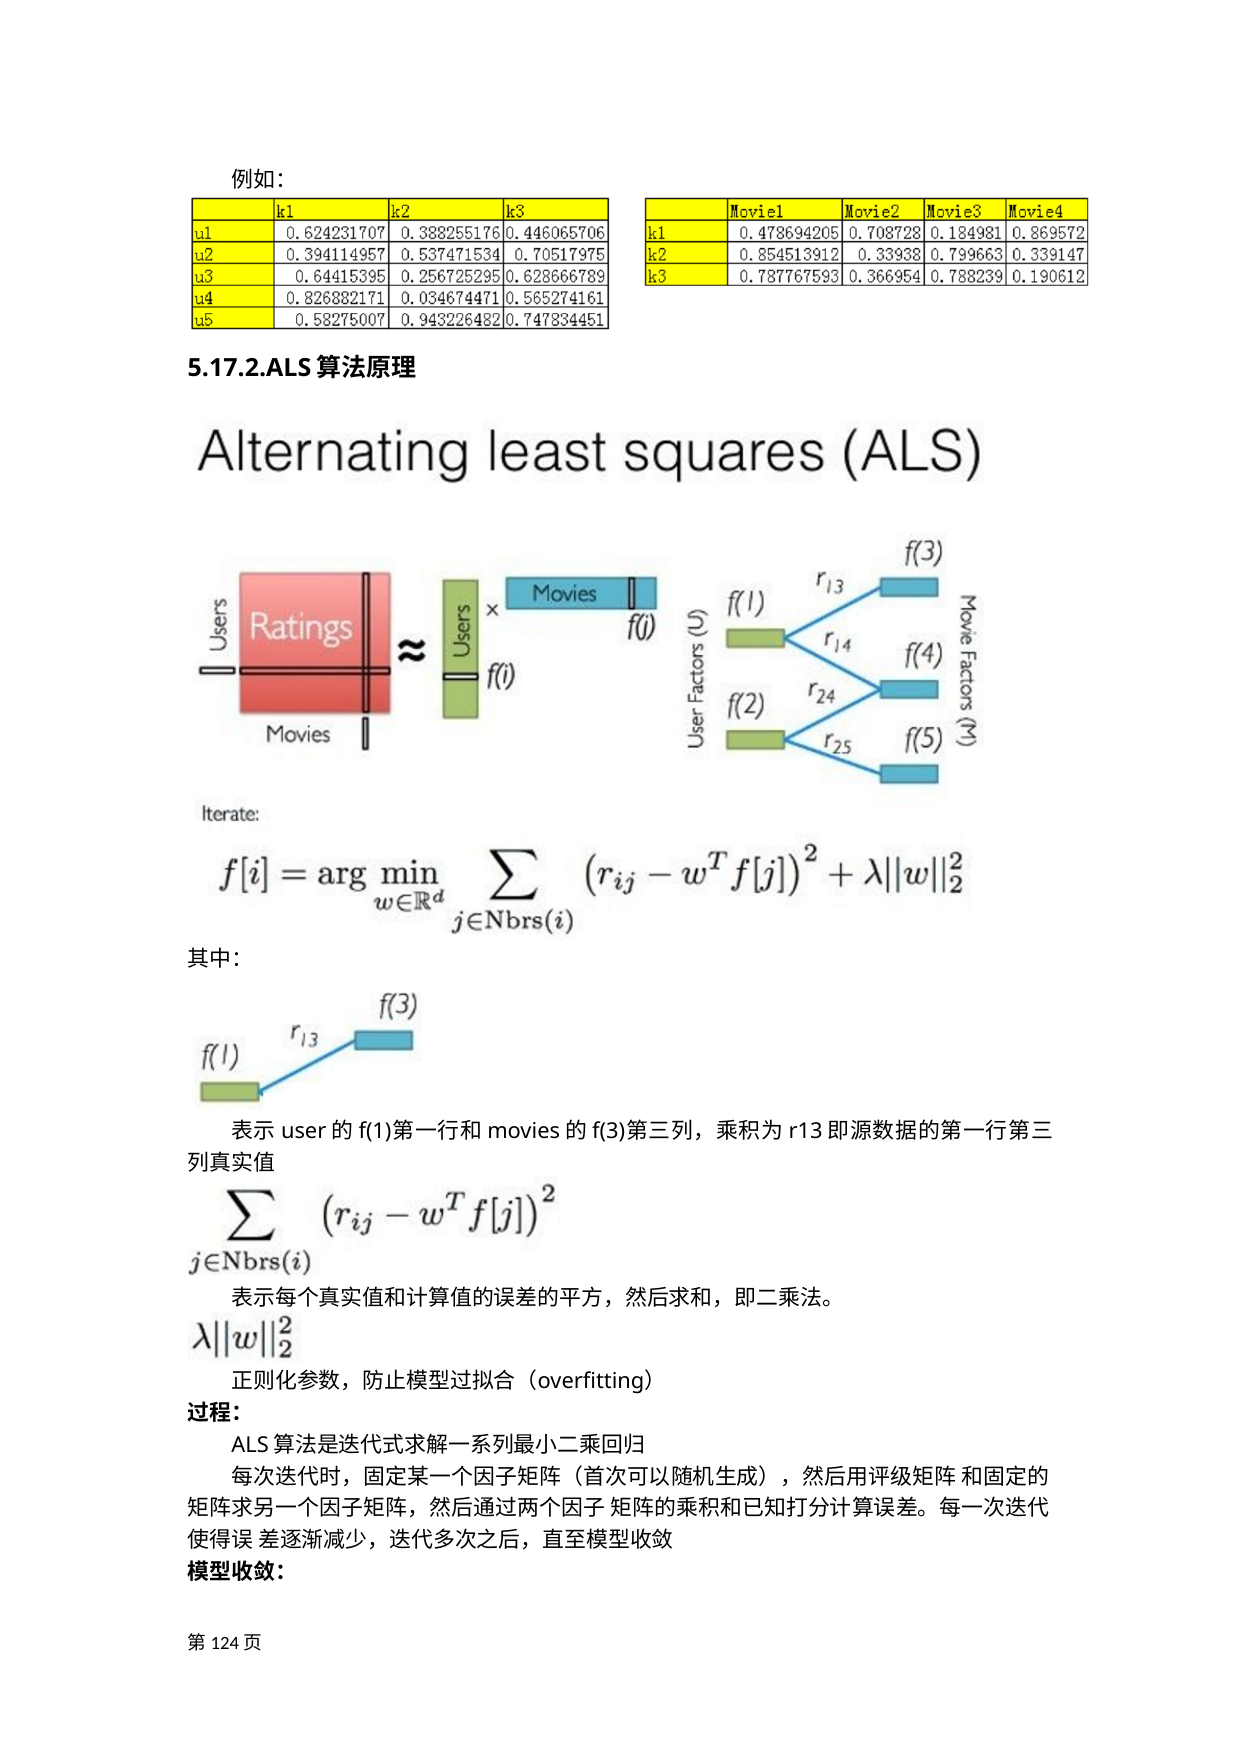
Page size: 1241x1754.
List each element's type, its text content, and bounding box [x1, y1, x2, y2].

picture [187, 1311, 304, 1364]
text 正则化参数，防止模型过拟合（overfitting） [187, 1363, 1053, 1395]
picture [187, 193, 1091, 333]
text 模型收敛： [187, 1554, 1053, 1585]
picture [187, 1176, 561, 1280]
picture [187, 417, 987, 941]
text 表示user的f(1)第一行和movies的f(3)第三列，乘积为r13即源数据的第一行第三列真实值 [187, 1113, 1053, 1177]
text ALS算法是迭代式求解一系列最小二乘回归 [187, 1427, 1053, 1459]
text 每次迭代时，固定某一个因子矩阵（首次可以随机生成），然后用评级矩阵 和固定的矩阵求另一个因子矩阵，然后通过两个因子 矩阵的乘积和已知打分计算误差。每一次迭代使得误 差逐渐减少，迭代多次之后，直至模型收敛 [187, 1459, 1053, 1554]
text 过程： [187, 1395, 1053, 1427]
text 例如： [187, 162, 1053, 193]
text 其中： [187, 941, 1053, 973]
text 表示每个真实值和计算值的误差的平方，然后求和，即二乘法。 [187, 1280, 1053, 1311]
subtitle 5.17.2.ALS算法原理 [187, 333, 1053, 398]
picture [187, 972, 424, 1114]
